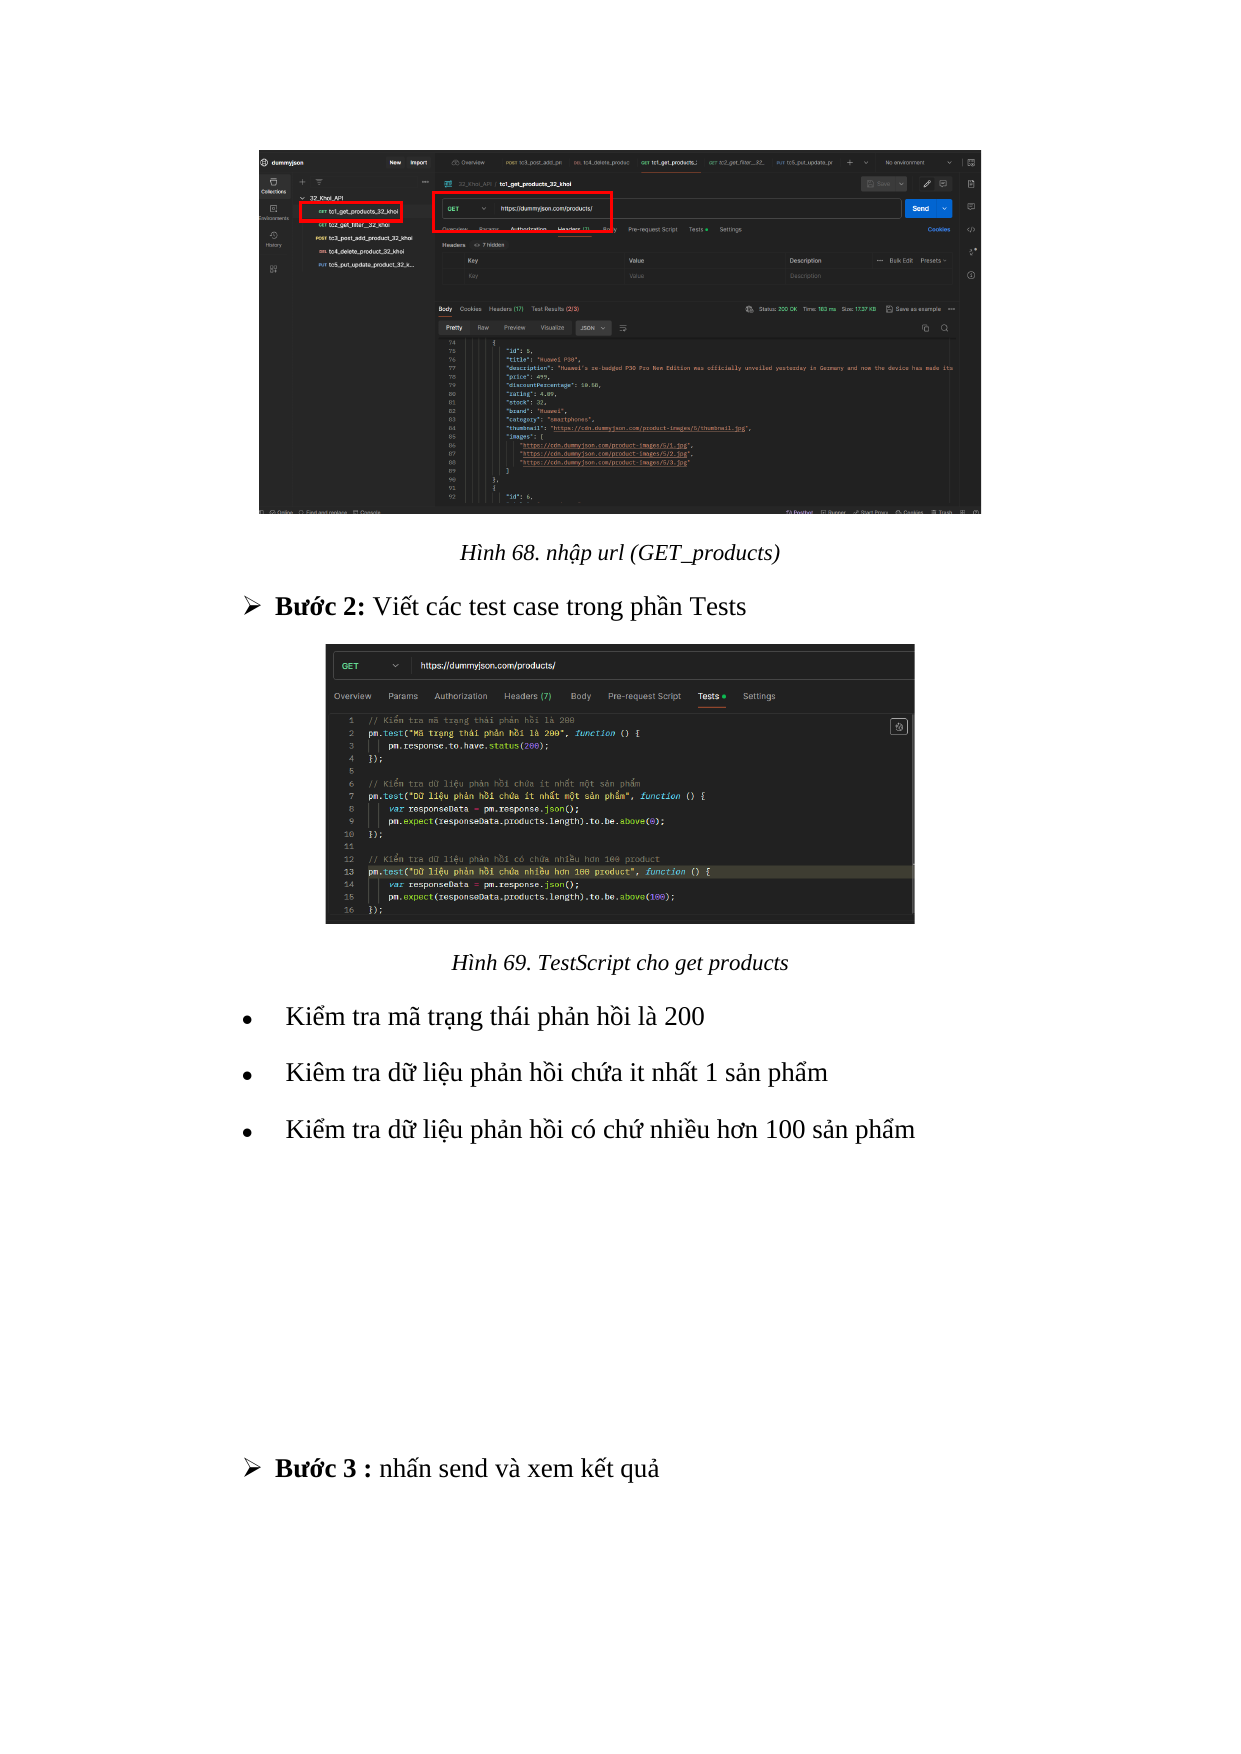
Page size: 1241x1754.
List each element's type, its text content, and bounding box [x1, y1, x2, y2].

list Hình 68. nhập url (GET_products) [187, 538, 1053, 565]
picture [259, 150, 982, 514]
list Kiểm tra dữ liệu phản hồi có chứ nhiều hơn 100 sản phẩm [242, 1113, 1053, 1144]
list Bước 2: Viết các test case trong phần Tests [242, 589, 1053, 621]
picture [325, 644, 915, 924]
list Kiêm tra dữ liệu phản hồi chứa it nhất 1 sản phẩm [242, 1056, 1053, 1088]
list Bước 3 : nhấn send và xem kết quả [242, 1452, 1053, 1484]
list Hình 69. TestScript cho get products [187, 949, 1053, 975]
list Kiểm tra mã trạng thái phản hồi là 200 [242, 1000, 1053, 1031]
